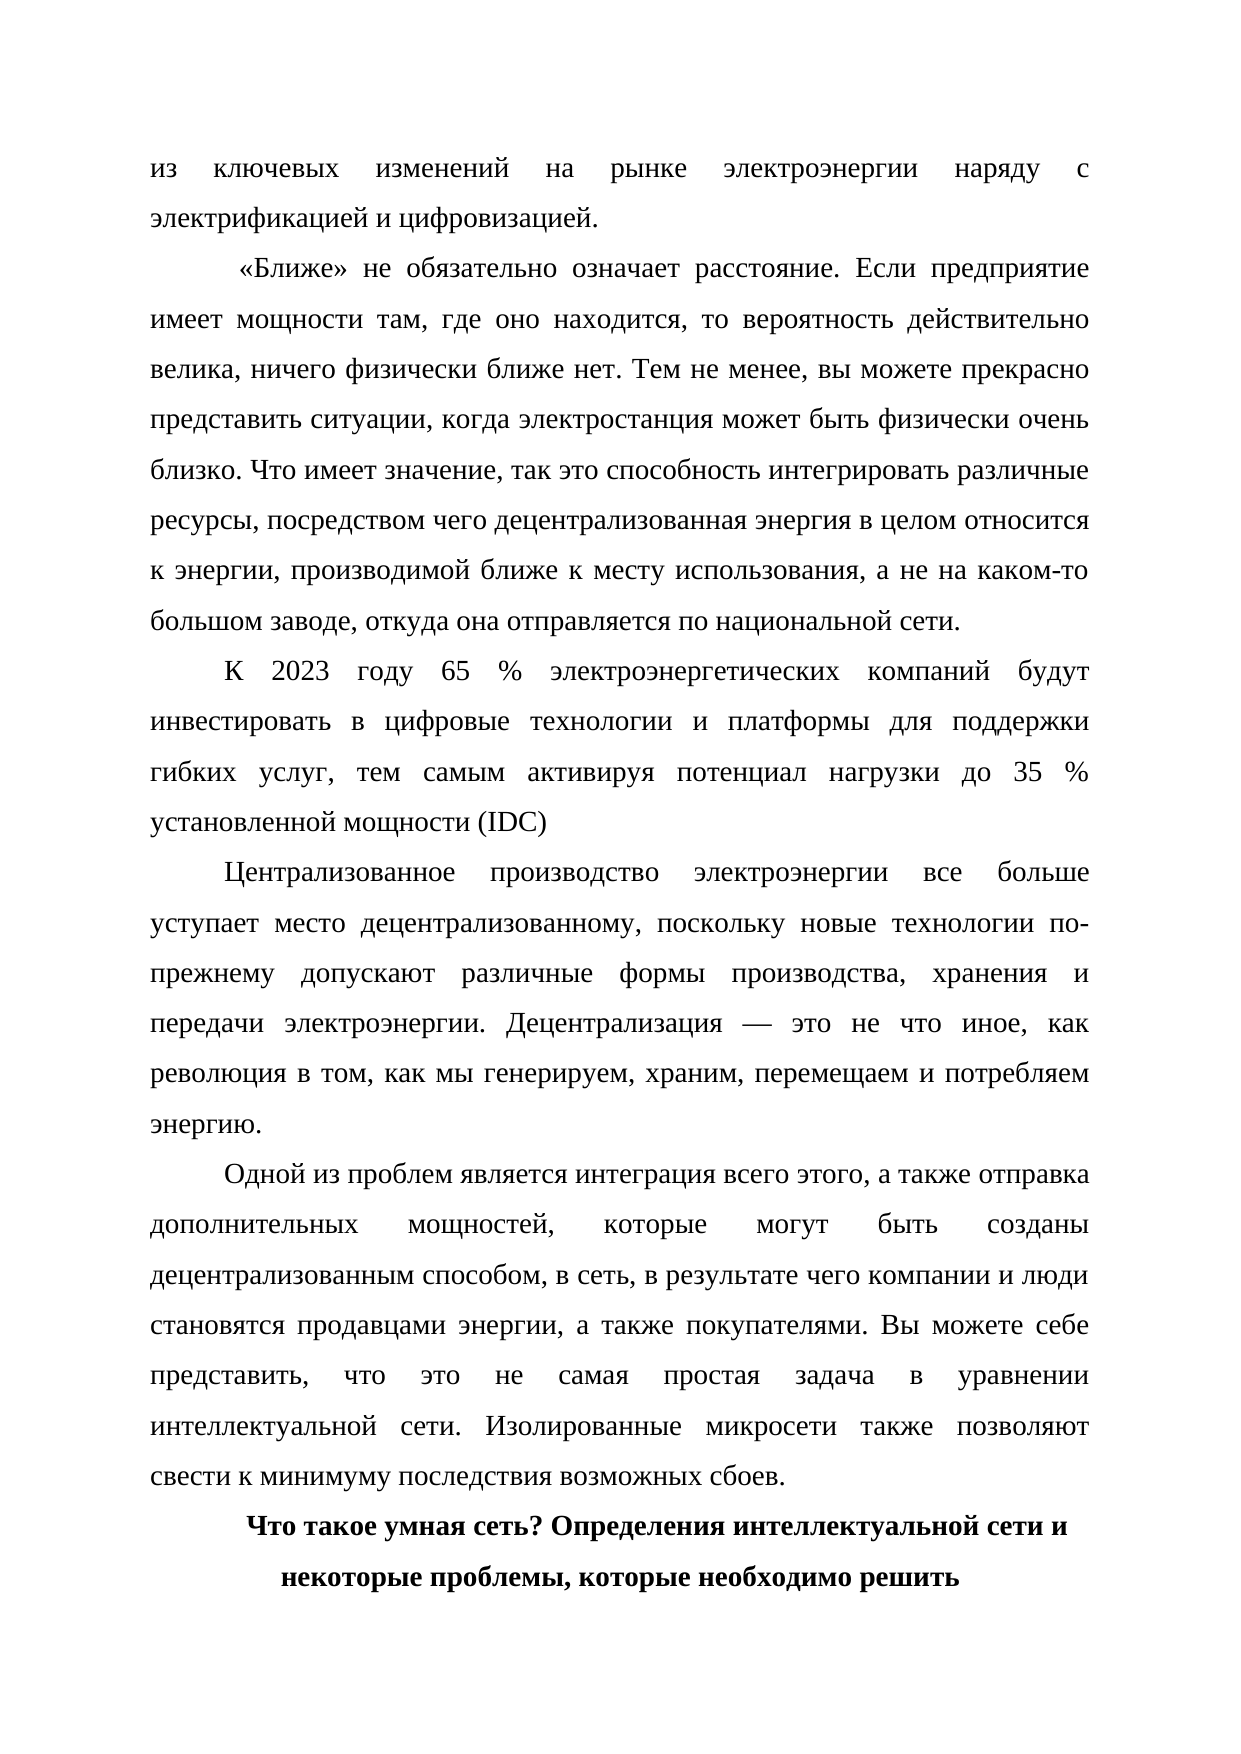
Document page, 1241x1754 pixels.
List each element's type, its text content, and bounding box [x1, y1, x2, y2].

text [150, 150, 1090, 234]
text К 2023 году 65 % электроэнергетических компаний будут инвестировать в цифровые технологии и платформы для поддержки гибких услуг, тем самым активируя потенциал нагрузки до 35 % установленной мощности (IDC) [150, 653, 1090, 838]
text Одной из проблем является интеграция всего этого, а также отправка дополнительных мощностей, которые могут быть созданы децентрализованным способом, в сеть, в результате чего компании и люди становятся продавцами энергии, а также покупателями. Вы можете себе представить, что это не самая простая задача в уравнении интеллектуальной сети. Изолированные микросети также позволяют свести к минимуму последствия возможных сбоев. [150, 1156, 1090, 1492]
text Что такое умная сеть? Определения интеллектуальной сети и некоторые проблемы, которые необходимо решить [150, 1508, 1090, 1592]
text Централизованное производство электроэнергии все больше уступает место децентрализованному, поскольку новые технологии по-прежнему допускают различные формы производства, хранения и передачи электроэнергии. Децентрализация — это не что иное, как революция в том, как мы генерируем, храним, перемещаем и потребляем энергию. [150, 854, 1090, 1139]
text «Ближе» не обязательно означает расстояние. Если предприятие имеет мощности там, где оно находится, то вероятность действительно велика, ничего физически ближе нет. Тем не менее, вы можете прекрасно представить ситуации, когда электростанция может быть физически очень близко. Что имеет значение, так это способность интегрировать различные ресурсы, посредством чего децентрализованная энергия в целом относится к энергии, производимой ближе к месту использования, а не на каком-то большом заводе, откуда она отправляется по национальной сети. [150, 251, 1090, 636]
